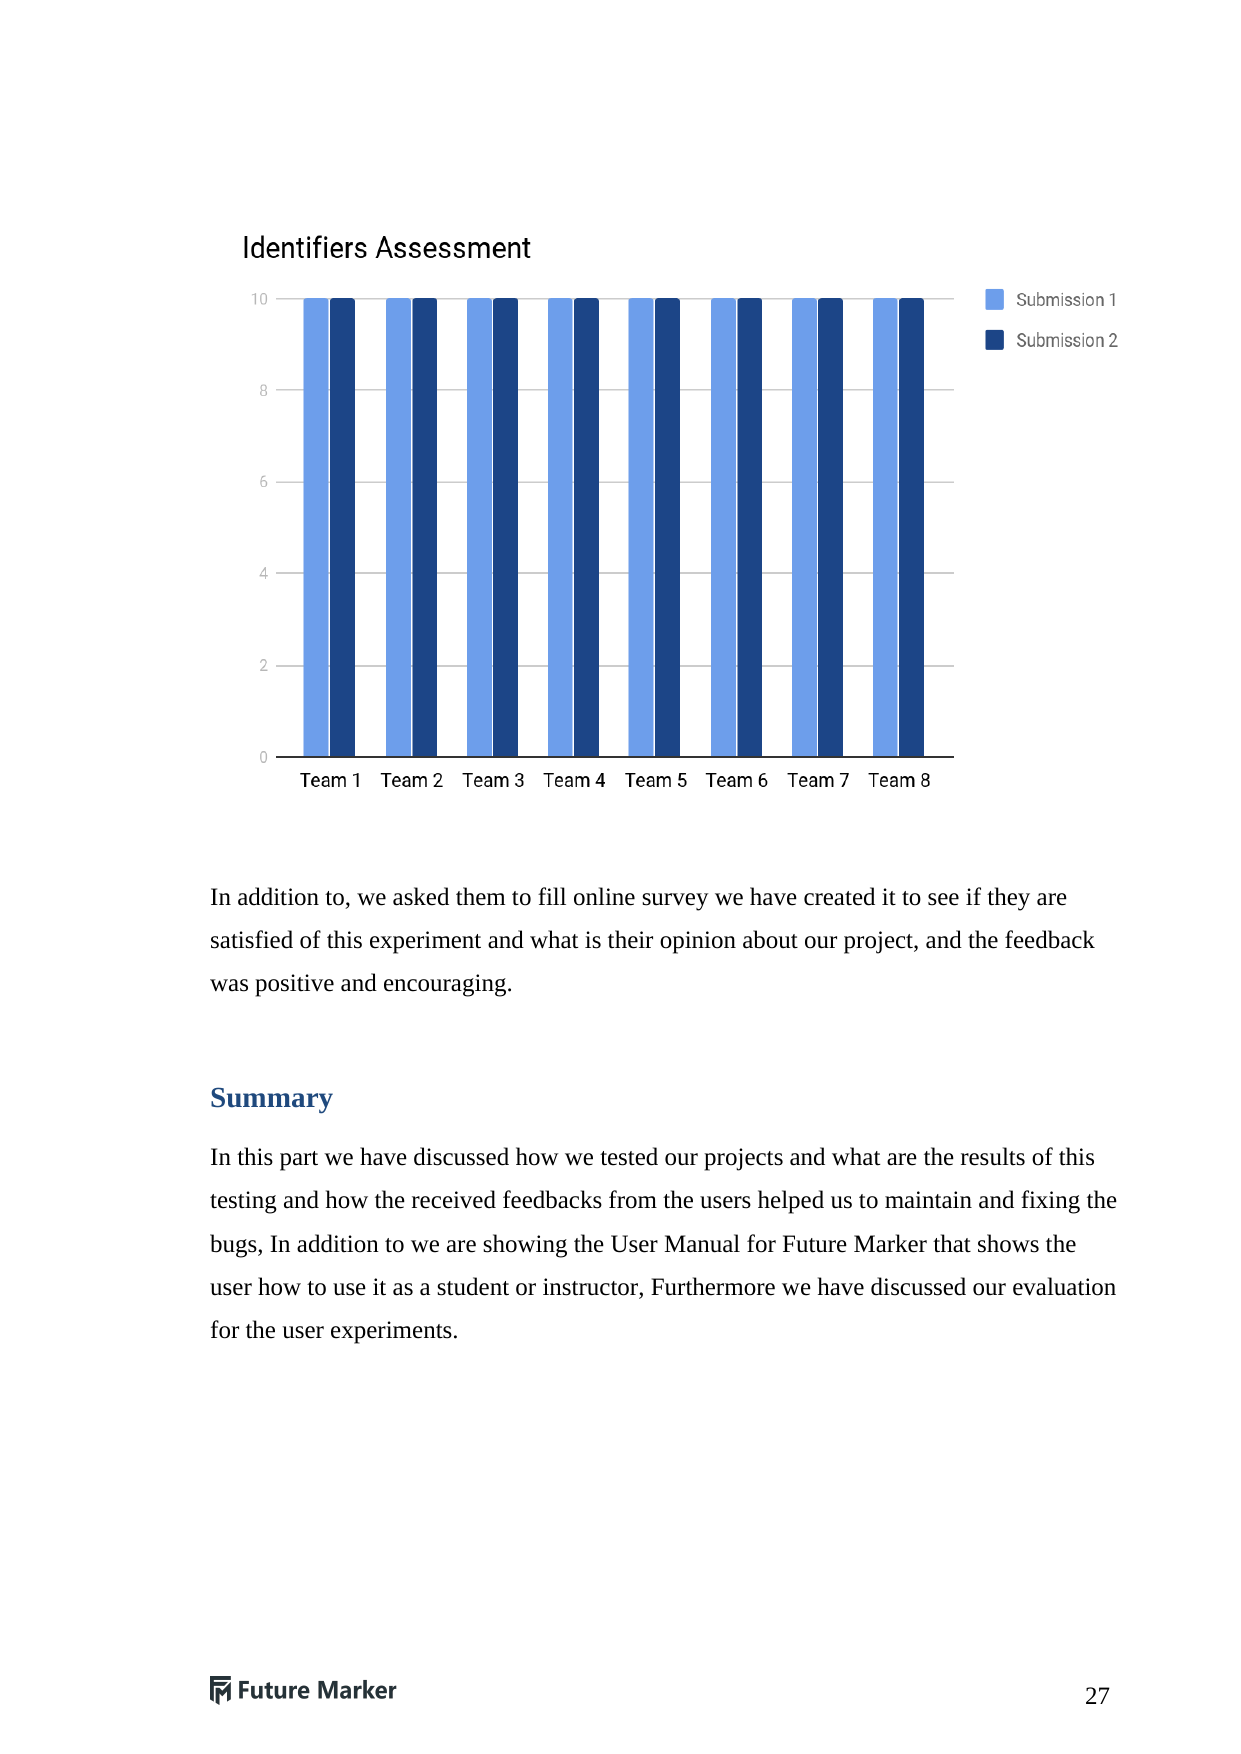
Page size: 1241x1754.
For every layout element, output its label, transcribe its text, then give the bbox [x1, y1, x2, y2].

picture [210, 1676, 397, 1705]
picture [213, 198, 1145, 823]
text In this part we have discussed how we tested our projects and what are the results of this testing and how the received feedbacks from the users helped us to maintain and fixing the bugs, In addition to we are showing the User Manual for Future Marker that shows the user how to use it as a student or instructor, Furthermore we have discussed our evaluation for the user experiments. [210, 1142, 1120, 1344]
text Summary [210, 1080, 1120, 1113]
